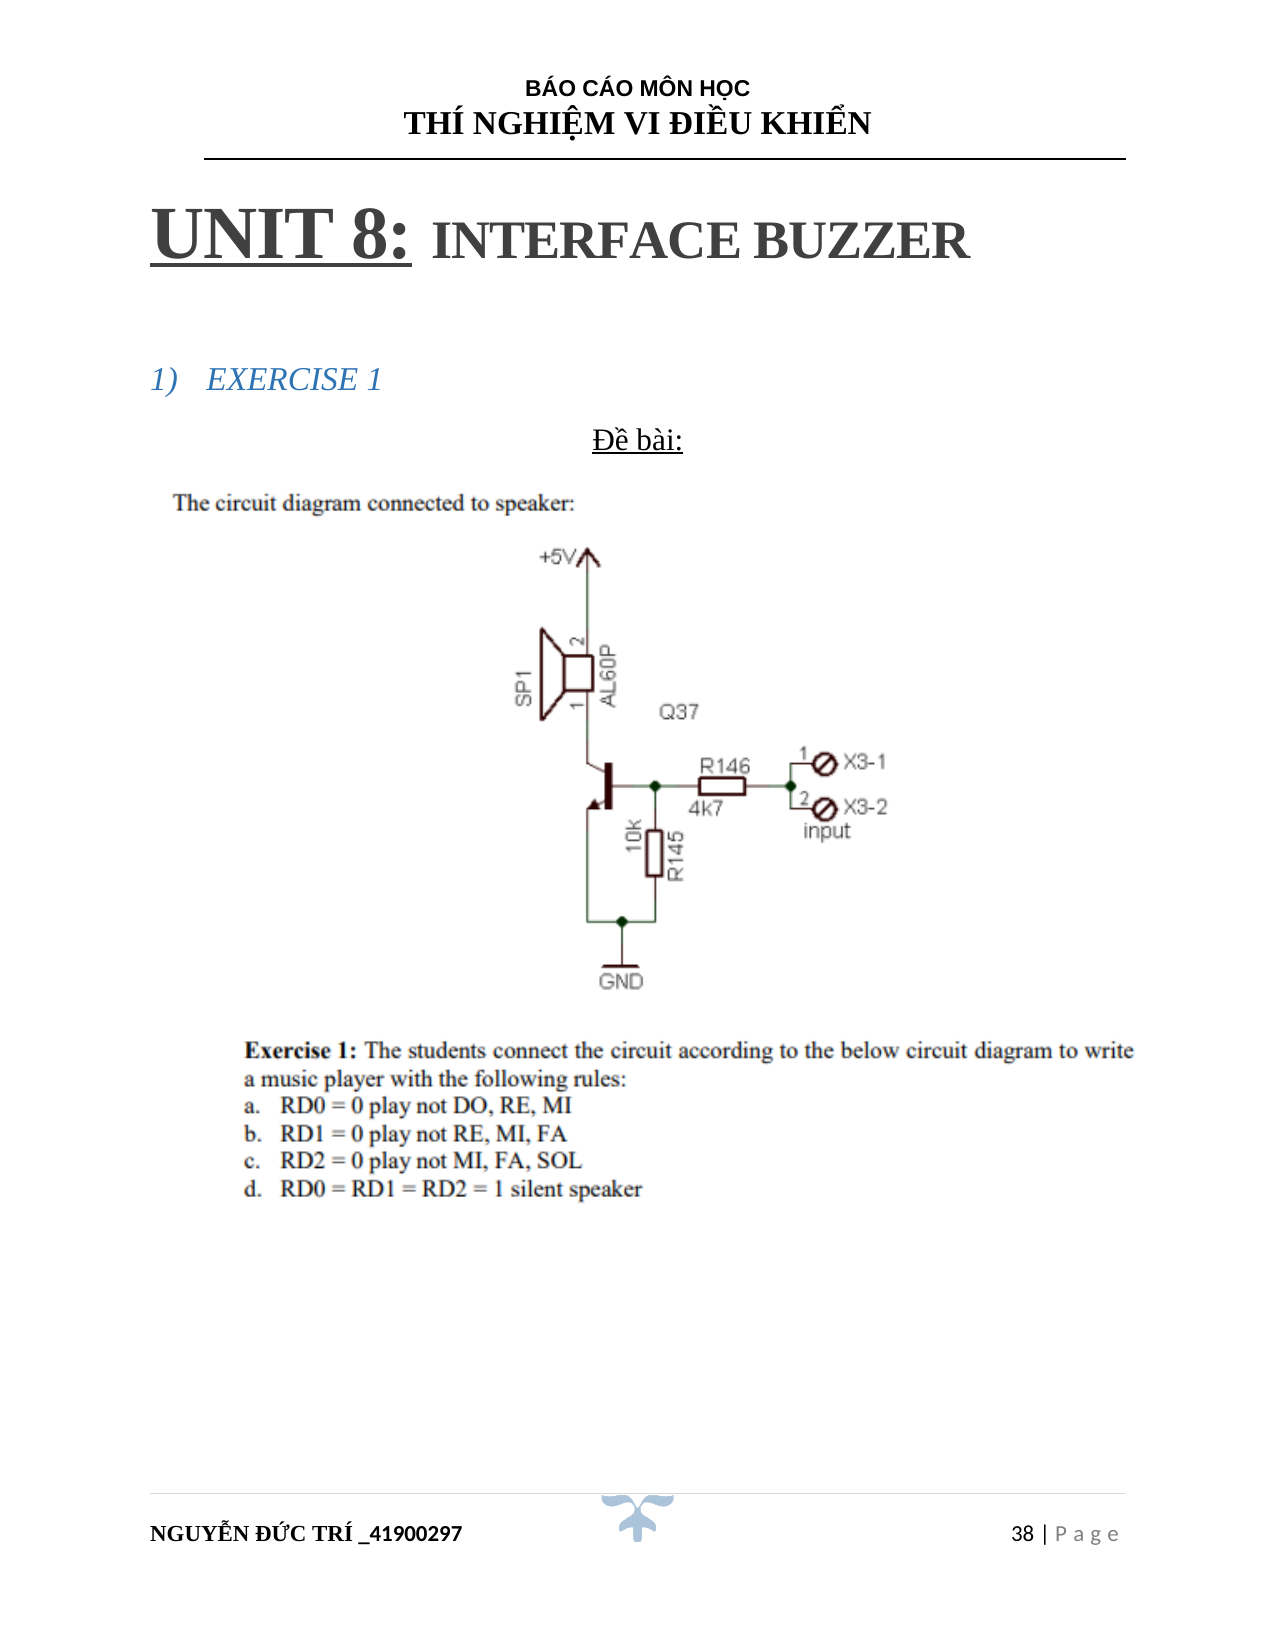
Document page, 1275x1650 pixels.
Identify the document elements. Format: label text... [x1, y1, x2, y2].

picture [150, 476, 1183, 1222]
text UNIT 8: interface buzzer [150, 188, 1125, 275]
list EXERCISE 1 [150, 359, 1125, 398]
text Đề bài: [150, 421, 1125, 457]
